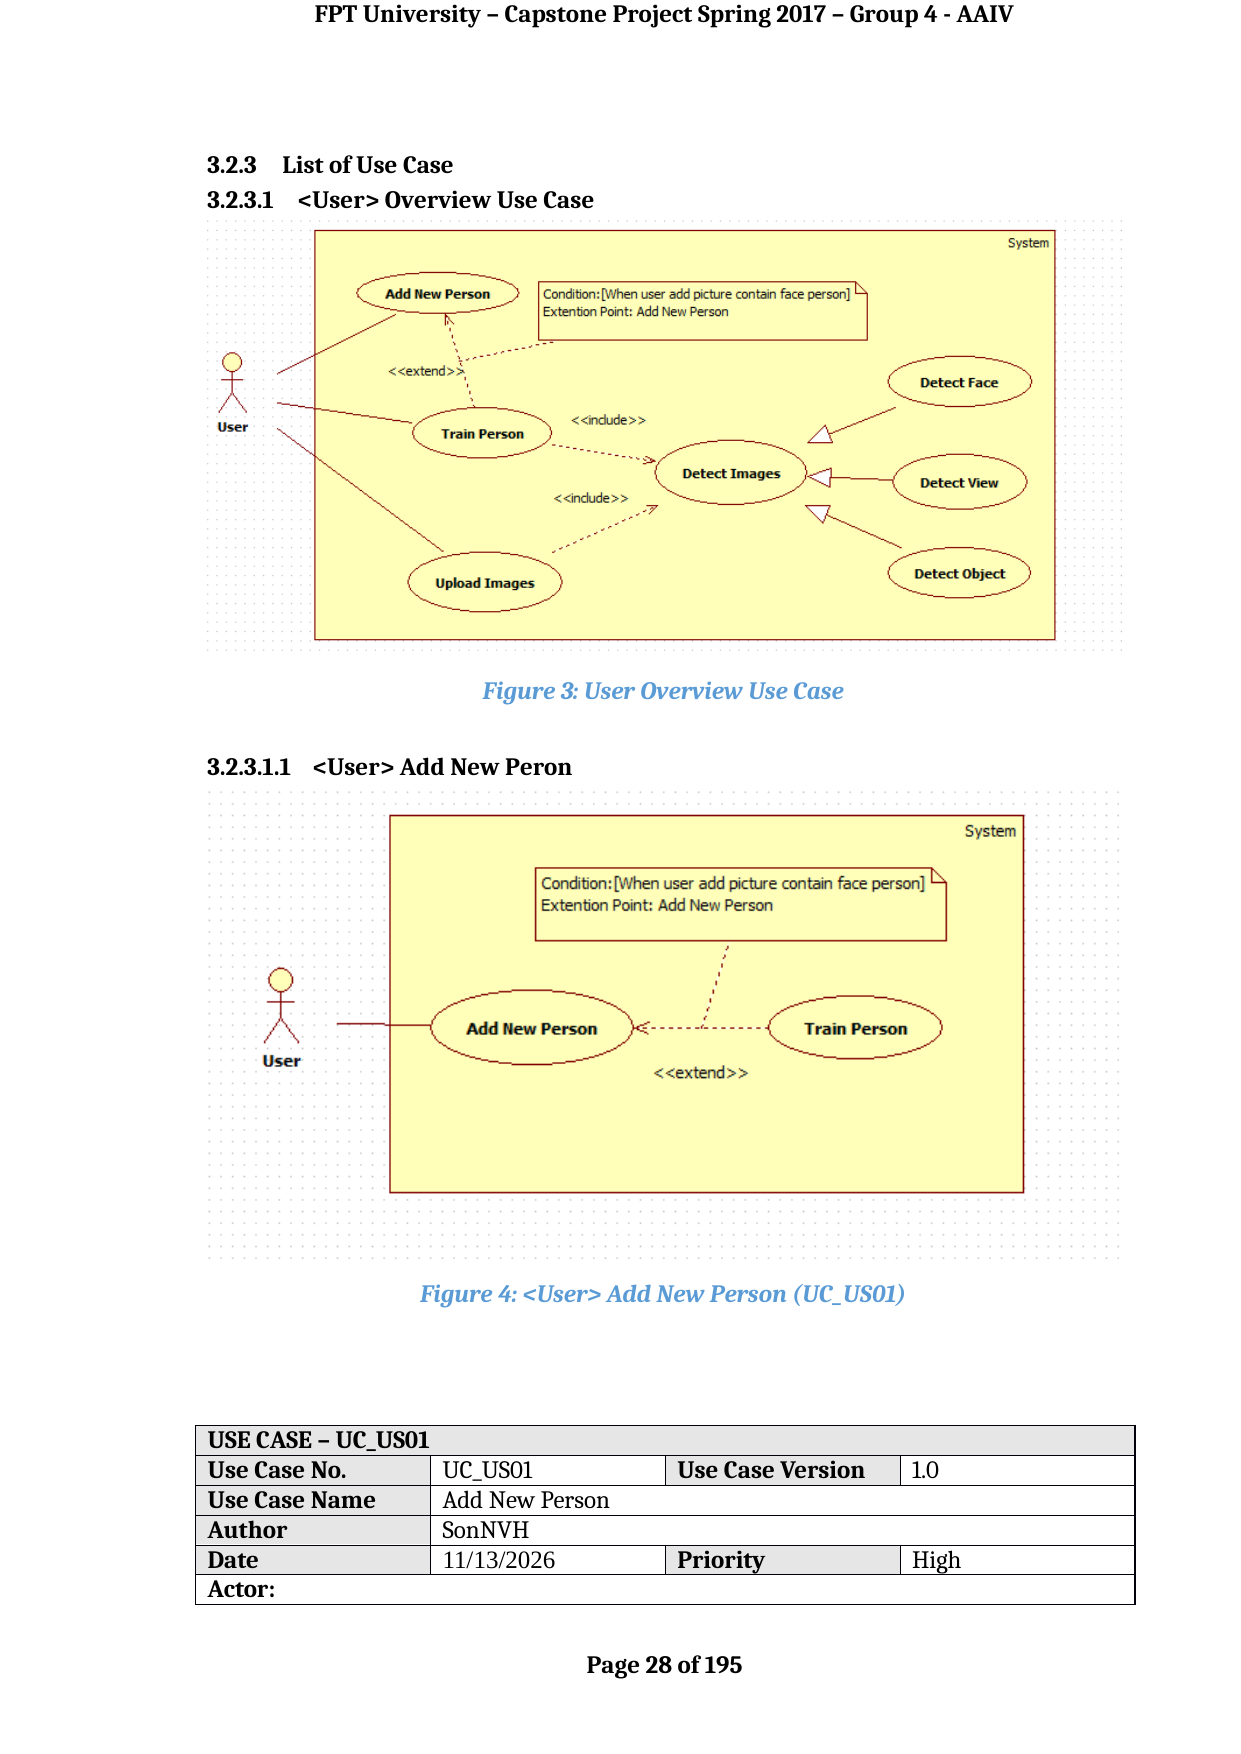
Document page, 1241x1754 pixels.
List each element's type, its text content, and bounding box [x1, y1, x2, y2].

table_cell Use Case No. [196, 1456, 430, 1485]
table_cell SonNVH [431, 1516, 1134, 1544]
picture [207, 216, 1122, 659]
table_cell 04/10/2017 [431, 1546, 665, 1574]
table_header USE CASE – UC_US01 [196, 1426, 1134, 1455]
table_cell Date [196, 1546, 430, 1574]
text Figure 4: <User> Add New Person (UC_US01) [207, 1280, 1122, 1309]
subtitle <User> Overview Use Case [207, 186, 1122, 214]
table_cell UC_US01 [431, 1456, 665, 1485]
subtitle List of Use Case [207, 151, 1122, 180]
table_cell Add New Person [431, 1486, 1134, 1515]
subtitle <User> Add New Peron [207, 753, 1122, 781]
picture [207, 783, 1122, 1262]
text Figure 3: User Overview Use Case [207, 677, 1122, 706]
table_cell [196, 1575, 1134, 1604]
table_cell Priority [666, 1546, 900, 1574]
table_cell Author [196, 1516, 430, 1544]
table_cell High [901, 1546, 1134, 1574]
table_cell 1.0 [901, 1456, 1134, 1485]
table_cell Use Case Version [666, 1456, 900, 1485]
table_cell Use Case Name [196, 1486, 430, 1515]
